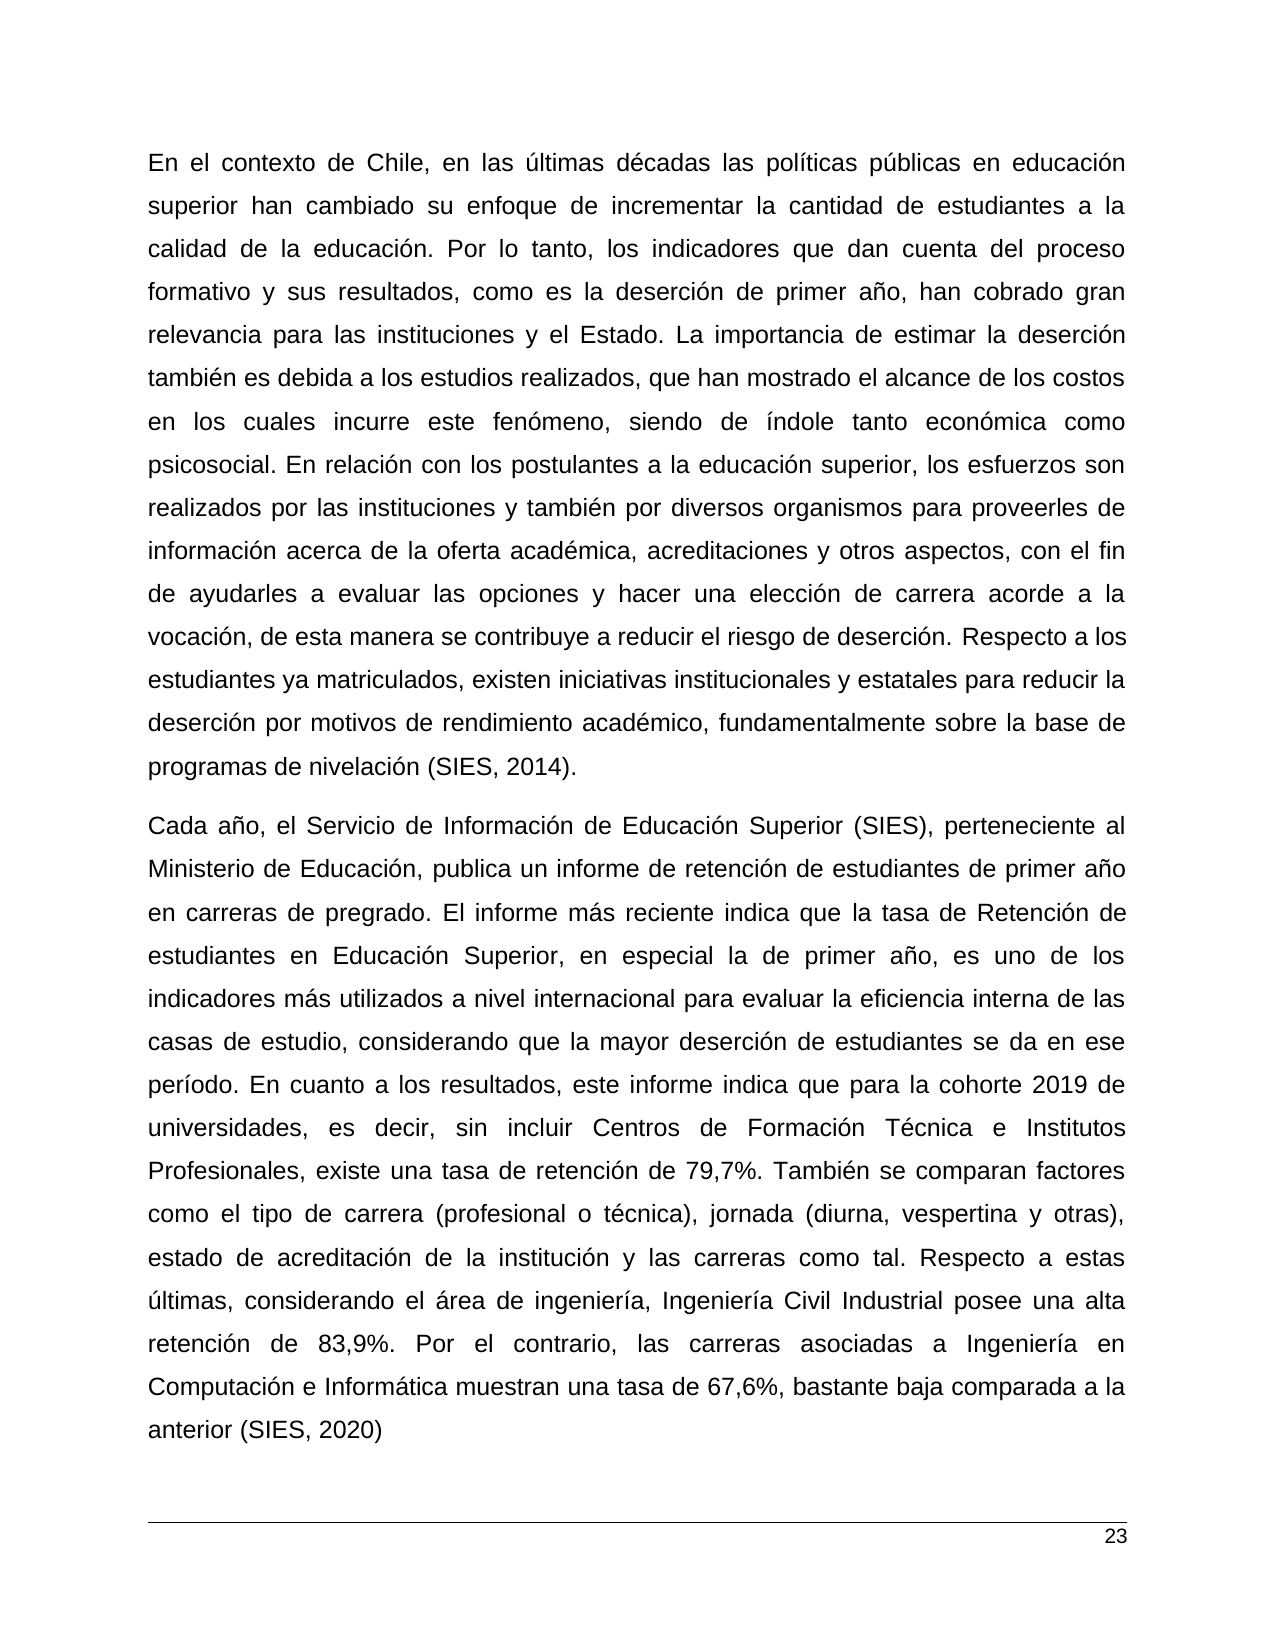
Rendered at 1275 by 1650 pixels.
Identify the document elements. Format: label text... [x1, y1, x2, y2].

text En el contexto de Chile, en las últimas décadas las políticas públicas en educación superior han cambiado su enfoque de incrementar la cantidad de estudiantes a la calidad de la educación. Por lo tanto, los indicadores que dan cuenta del proceso formativo y sus resultados, como es la deserción de primer año, han cobrado gran relevancia para las instituciones y el Estado. La importancia de estimar la deserción también es debida a los estudios realizados, que han mostrado el alcance de los costos en los cuales incurre este fenómeno, siendo de índole tanto económica como psicosocial. En relación con los postulantes a la educación superior, los esfuerzos son realizados por las instituciones y también por diversos organismos para proveerles de información acerca de la oferta académica, acreditaciones y otros aspectos, con el fin de ayudarles a evaluar las opciones y hacer una elección de carrera acorde a la vocación, de esta manera se contribuye a reducir el riesgo de deserción. Respecto a los estudiantes ya matriculados, existen iniciativas institucionales y estatales para reducir la deserción por motivos de rendimiento académico, fundamentalmente sobre la base de programas de nivelación . [148, 148, 1127, 780]
text Cada año, el Servicio de Información de Educación Superior (SIES), perteneciente al Ministerio de Educación, publica un informe de retención de estudiantes de primer año en carreras de pregrado. El informe más reciente indica que la tasa de Retención de estudiantes en Educación Superior, en especial la de primer año, es uno de los indicadores más utilizados a nivel internacional para evaluar la eficiencia interna de las casas de estudio, considerando que la mayor deserción de estudiantes se da en ese período. En cuanto a los resultados, este informe indica que para la cohorte 2019 de universidades, es decir, sin incluir Centros de Formación Técnica e Institutos Profesionales, existe una tasa de retención de 79,7%. También se comparan factores como el tipo de carrera (profesional o técnica), jornada (diurna, vespertina y otras), estado de acreditación de la institución y las carreras como tal. Respecto a estas últimas, considerando el área de ingeniería, Ingeniería Civil Industrial posee una alta retención de 83,9%. Por el contrario, las carreras asociadas a Ingeniería en Computación e Informática muestran una tasa de 67,6%, bastante baja comparada a la anterior [148, 811, 1127, 1444]
